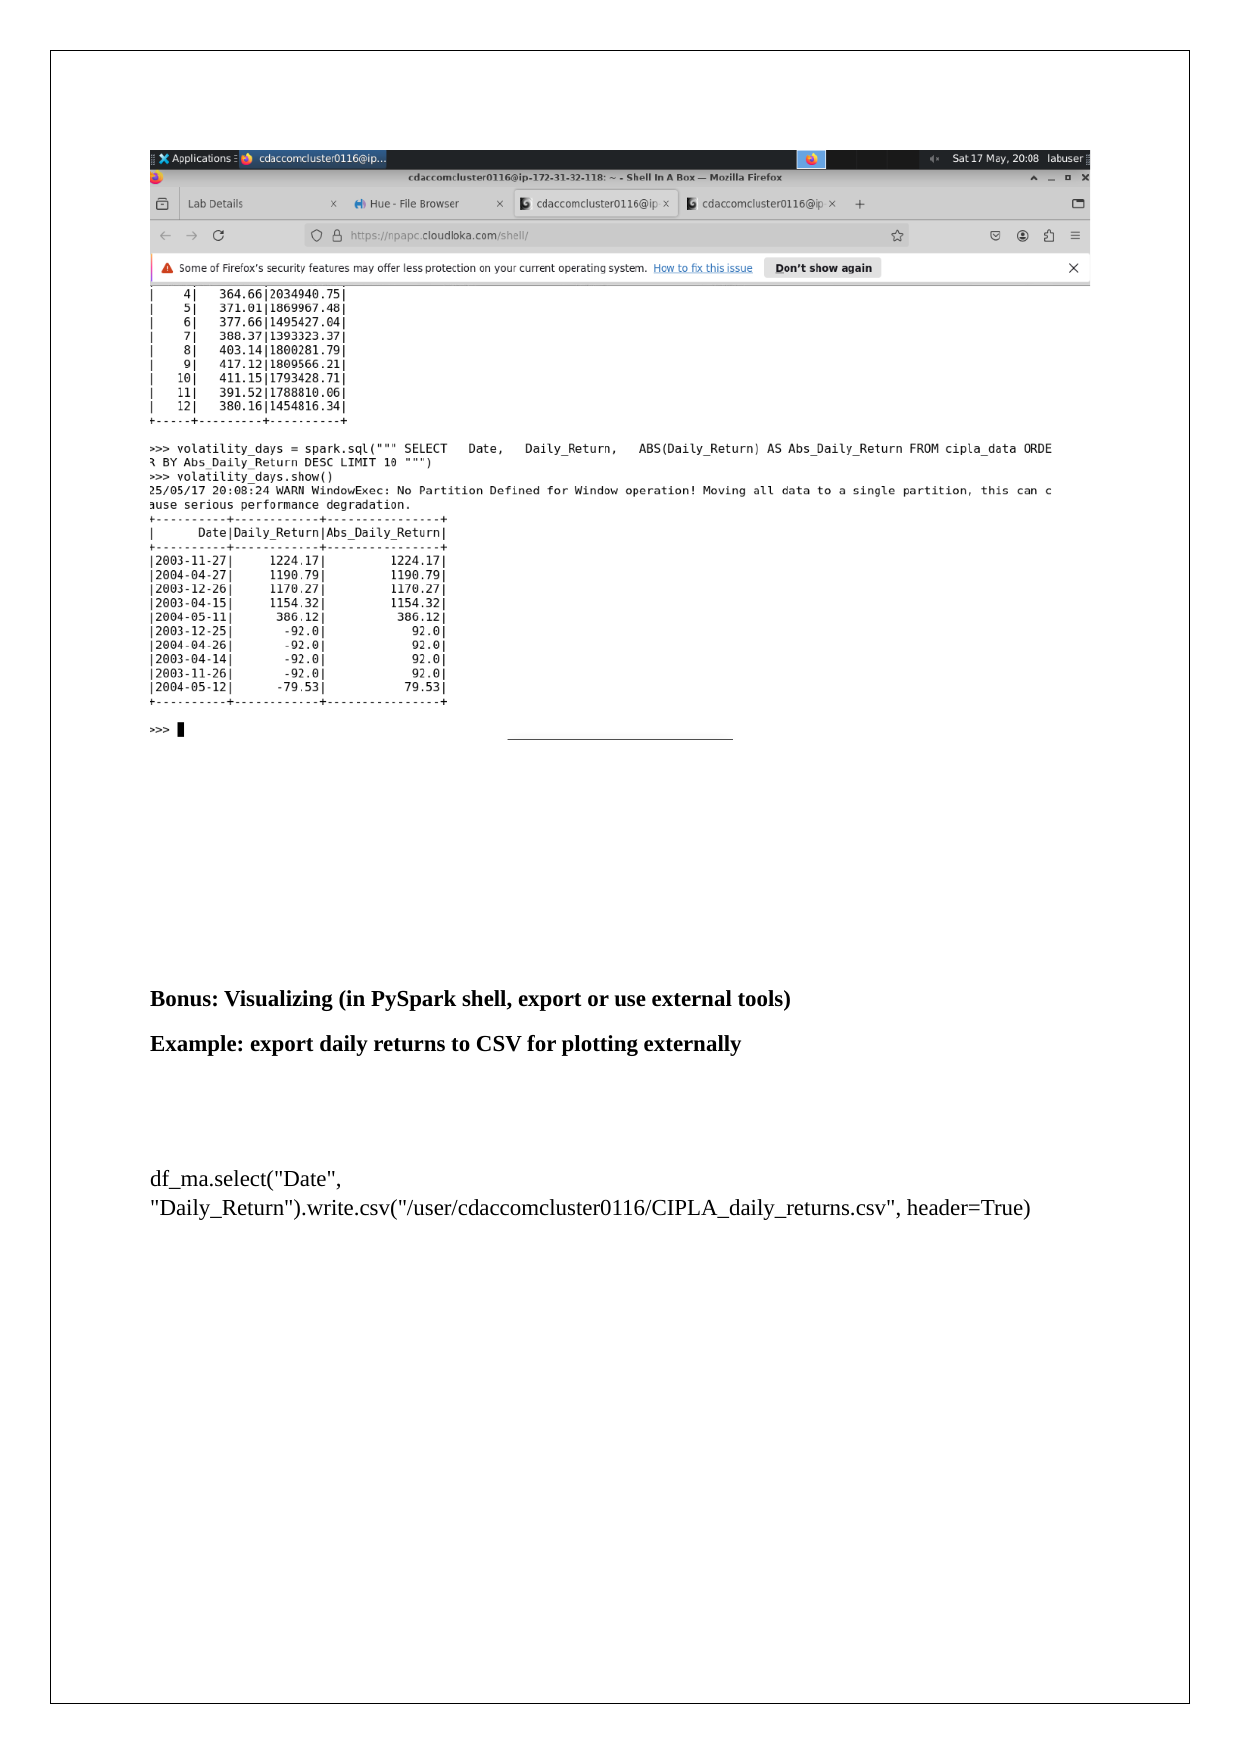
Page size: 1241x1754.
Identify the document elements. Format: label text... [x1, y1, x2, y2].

text Bonus: Visualizing (in PySpark shell, export or use external tools) [150, 985, 1090, 1011]
text Example: export daily returns to CSV for plotting externally [150, 1030, 1090, 1056]
text df_ma.select("Date", "Daily_Return").write.csv("/user/cdaccomcluster0116/CIPLA_daily_returns.csv", header=True) [150, 1165, 1090, 1220]
picture [150, 150, 1091, 740]
